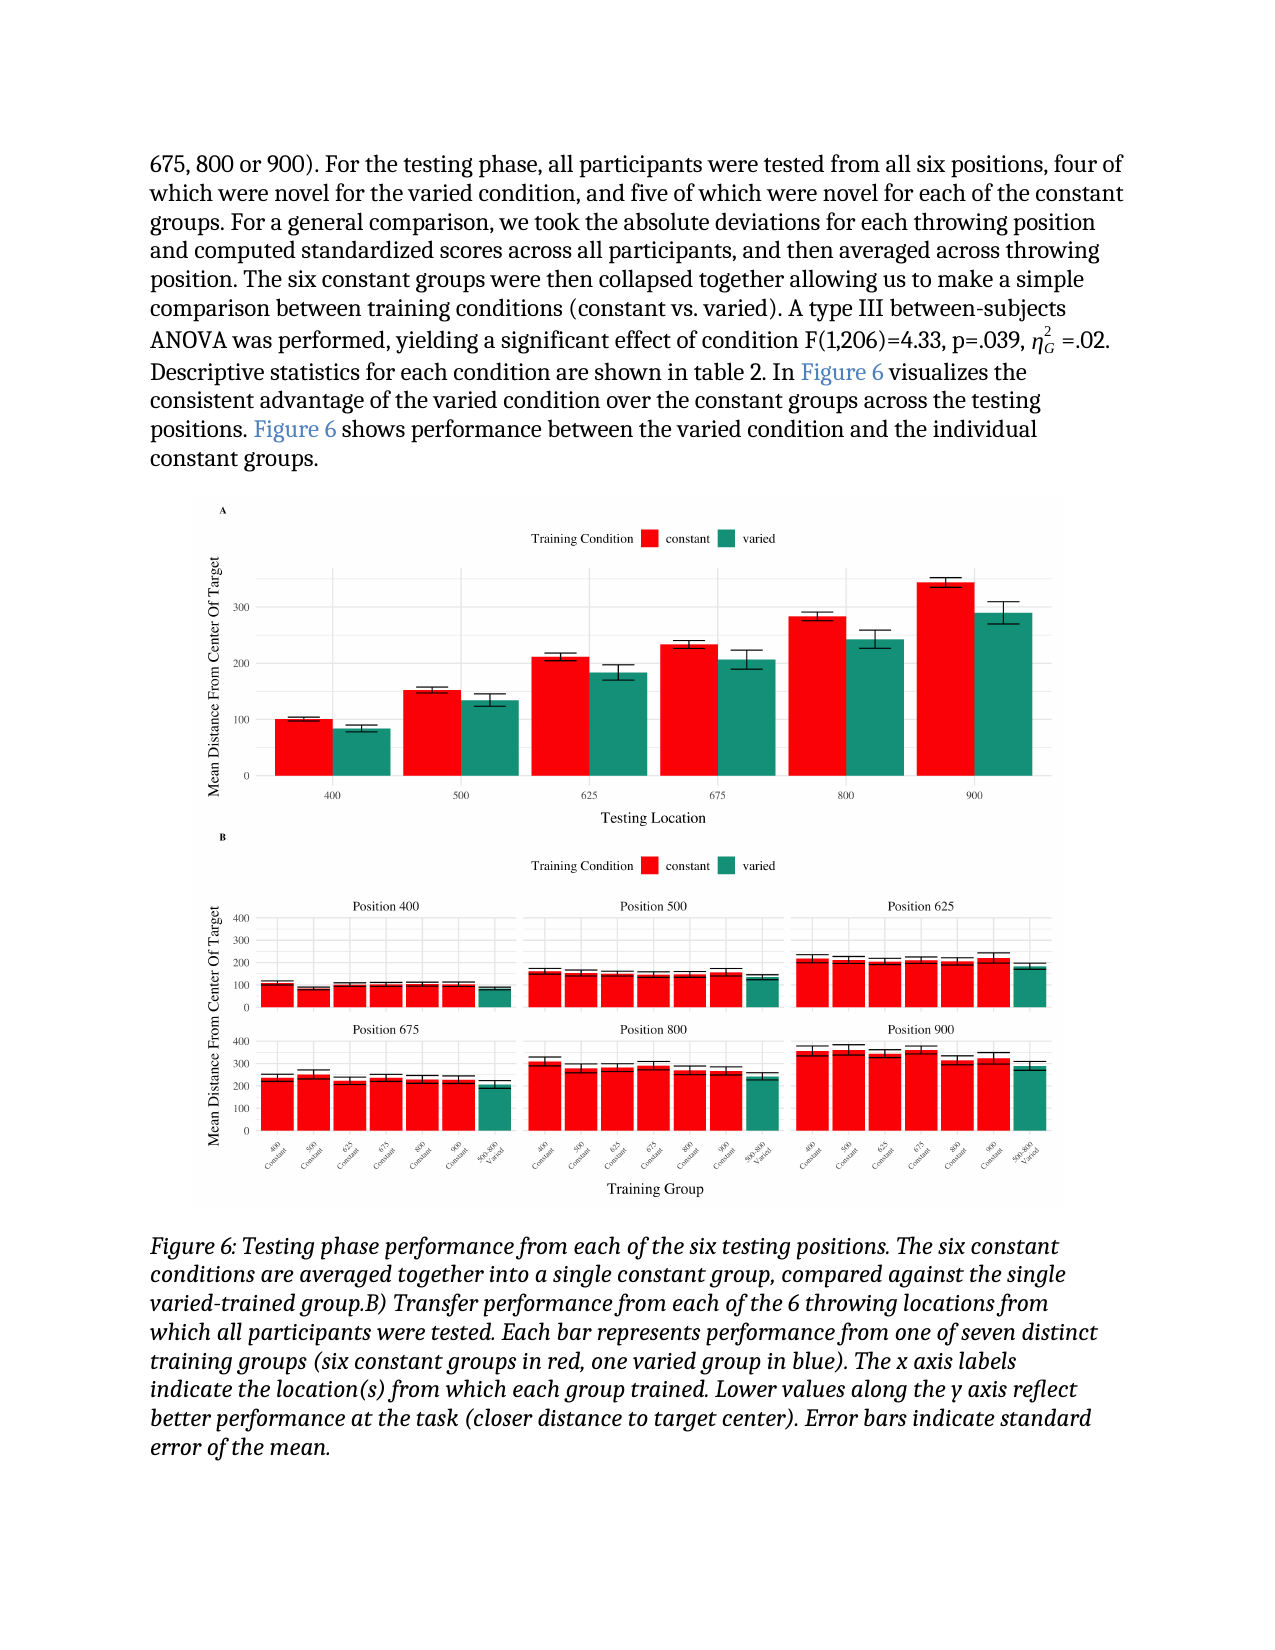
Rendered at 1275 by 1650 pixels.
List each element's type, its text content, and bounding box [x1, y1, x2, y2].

picture [188, 495, 1064, 1211]
table_header Figure 6: Testing phase performance from each of the six testing positions. The six constant conditions are averaged together into a single constant group, compared against the single varied-trained group.B) Transfer performance from each of the 6 throwing locations from which all participants were tested. Each bar represents performance from one of seven distinct training groups (six constant groups in red, one varied group in blue). The x axis labels indicate the location(s) from which each group trained. Lower values along the y axis reflect better performance at the task (closer distance to target center). Error bars indicate standard error of the mean. [139, 491, 1114, 1474]
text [150, 150, 1125, 472]
